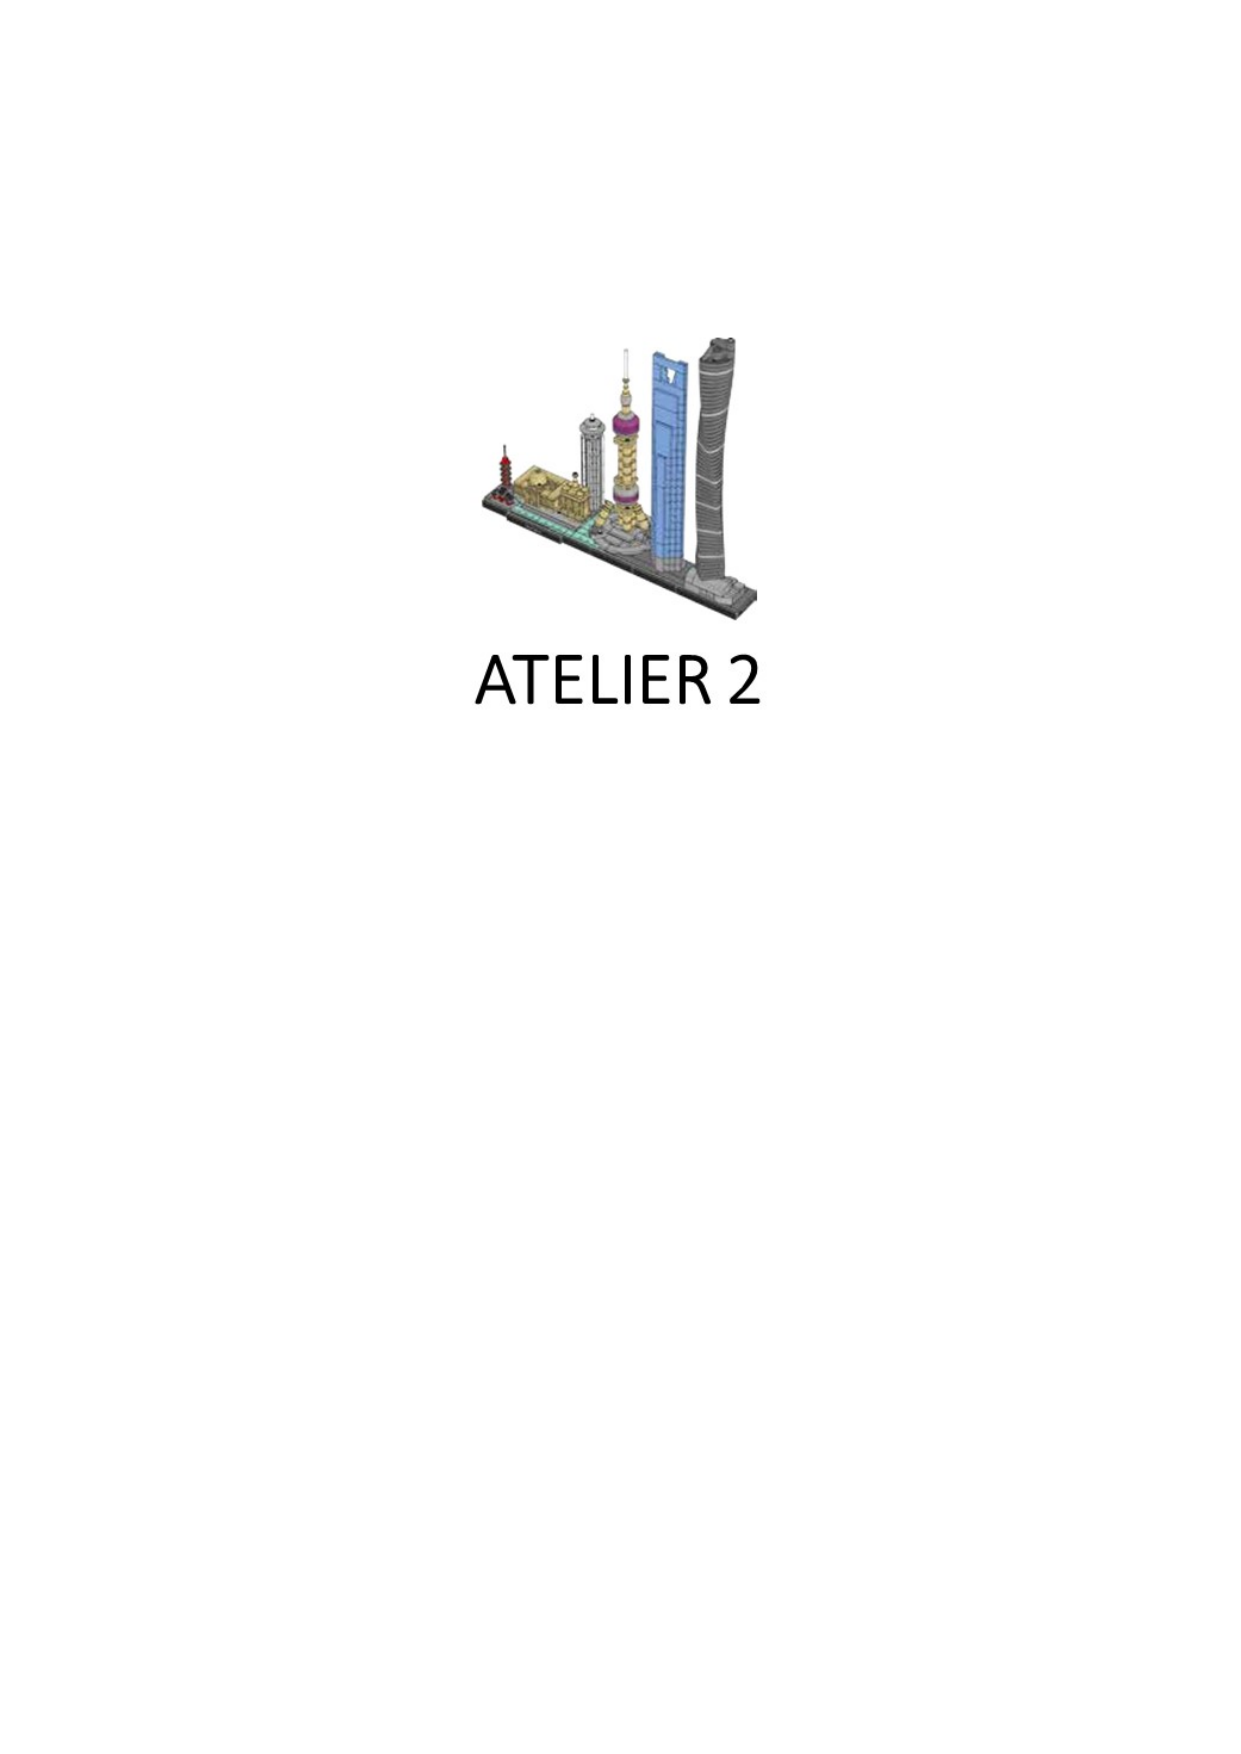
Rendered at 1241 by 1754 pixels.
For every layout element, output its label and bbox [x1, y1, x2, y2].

picture [147, 147, 1092, 891]
